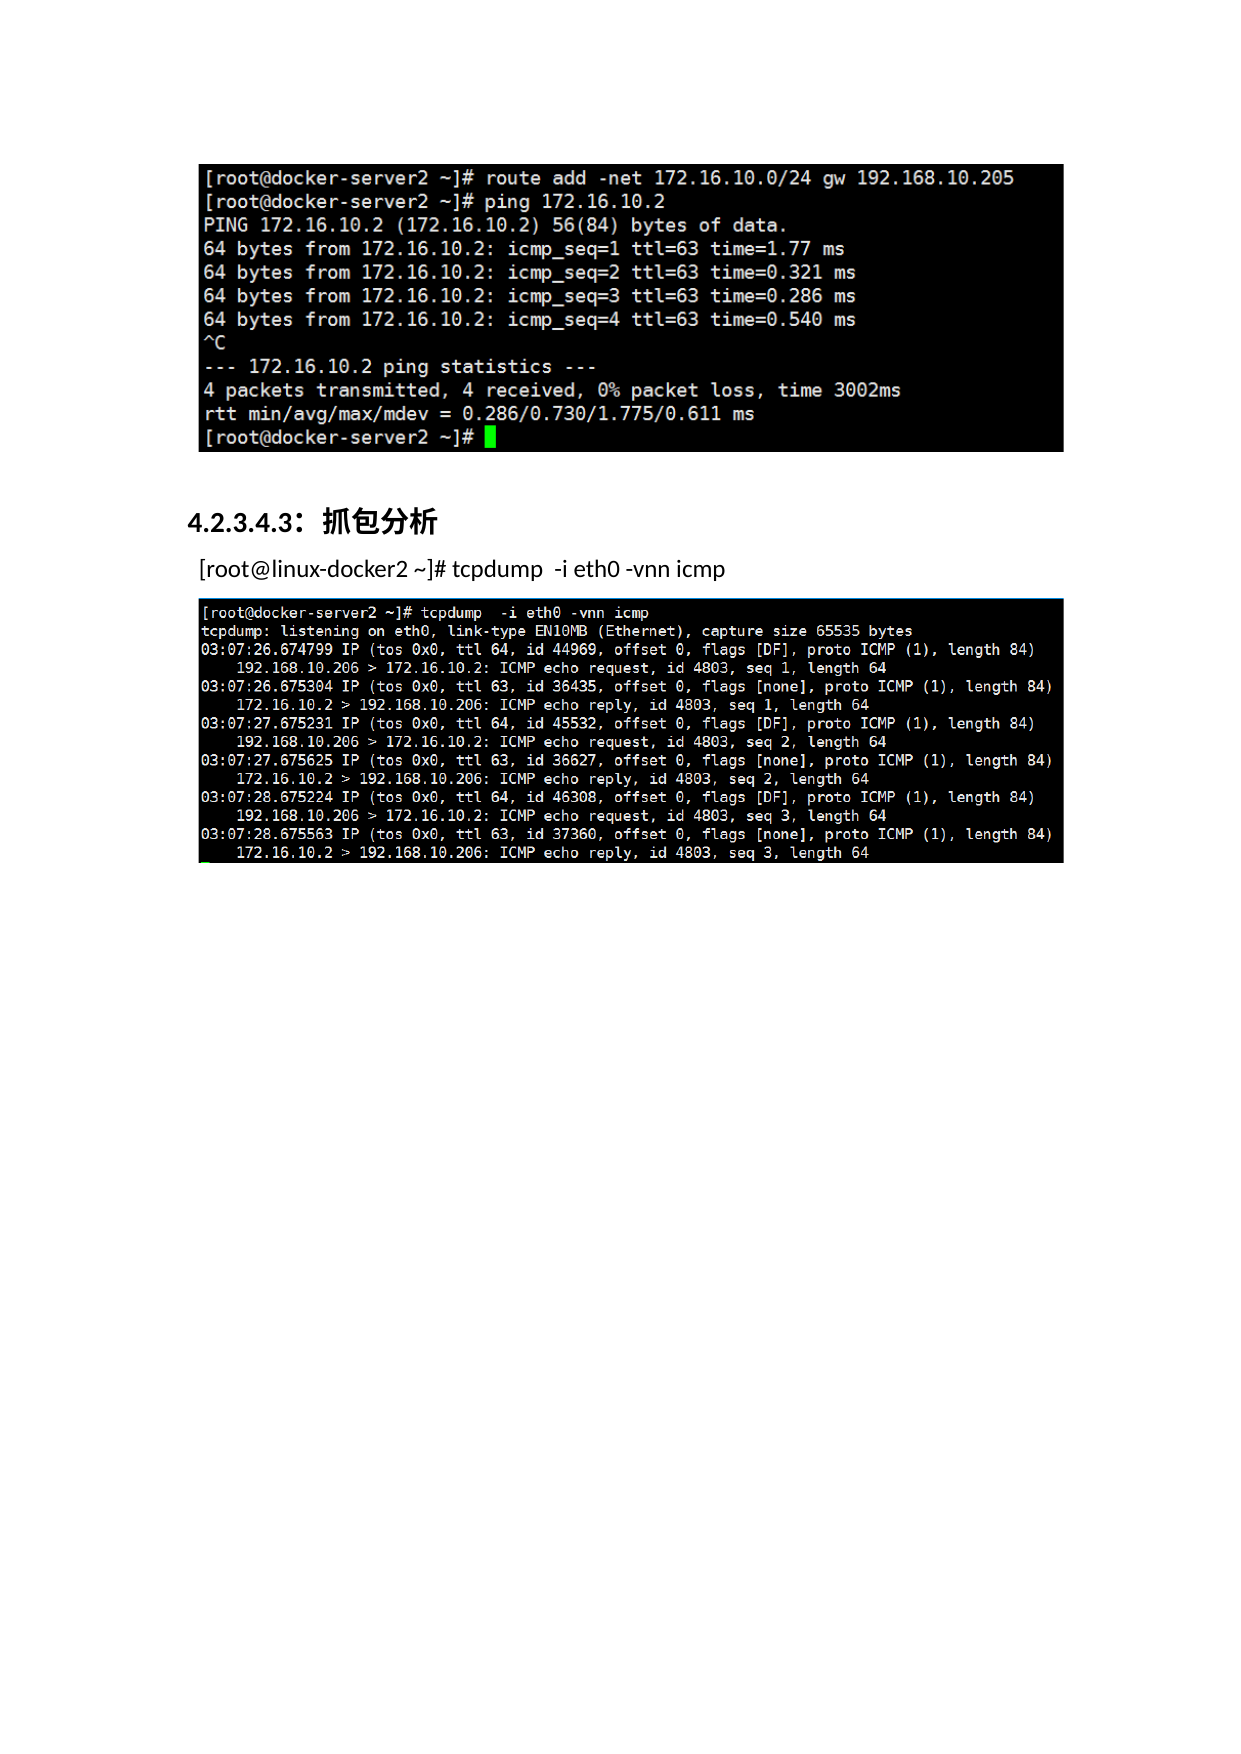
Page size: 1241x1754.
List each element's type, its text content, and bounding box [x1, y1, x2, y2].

picture [198, 598, 1064, 863]
picture [198, 164, 1064, 452]
text [root@linux-docker2 ~]# tcpdump -i eth0 -vnn icmp [187, 552, 1053, 584]
subtitle 4.2.3.4.3：抓包分析 [187, 487, 1053, 552]
